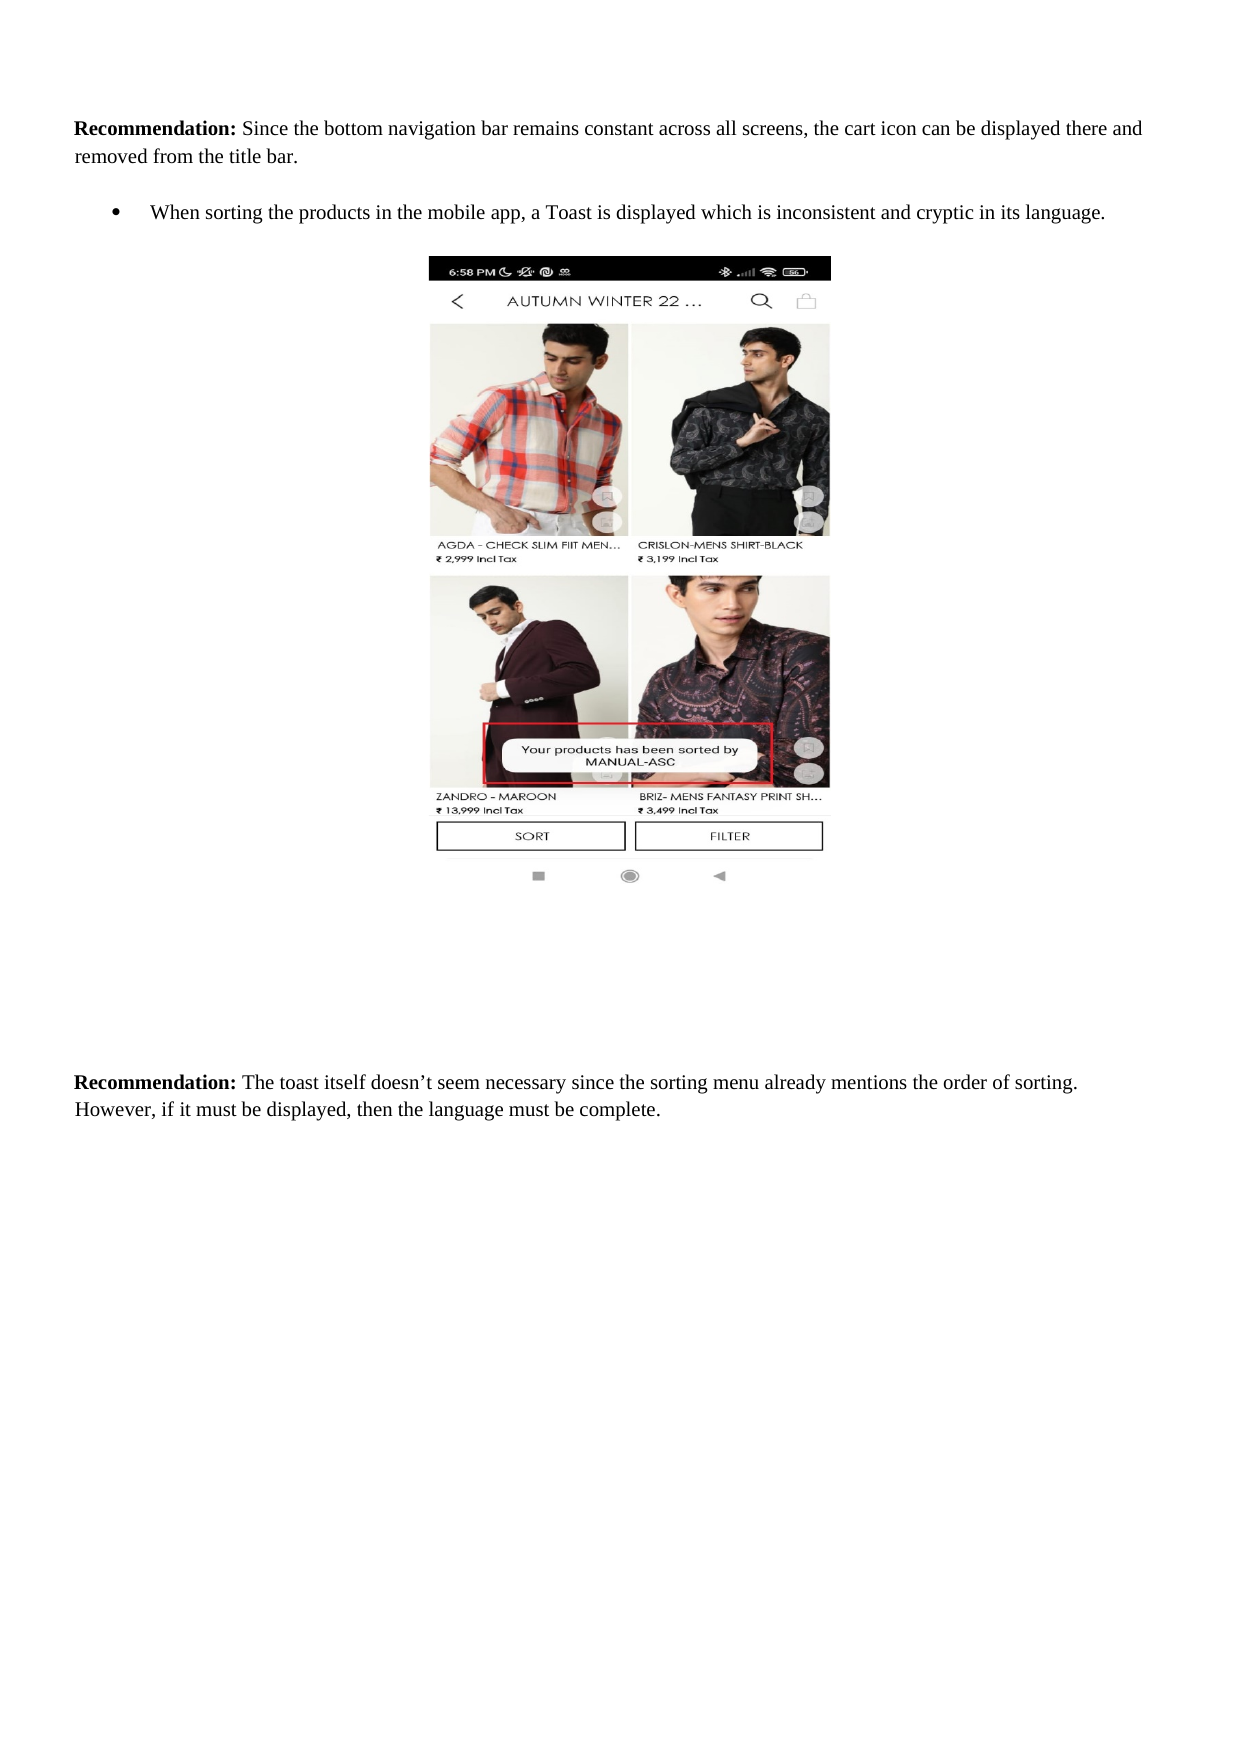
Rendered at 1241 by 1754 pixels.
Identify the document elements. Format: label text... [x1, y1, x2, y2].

list When sorting the products in the mobile app, a Toast is displayed which is inconsistent and cryptic in its language. [112, 200, 1165, 224]
text Recommendation: Since the bottom navigation bar remains constant across all screens, the cart icon can be displayed there and removed from the title bar. [73, 116, 1165, 168]
text Recommendation: The toast itself doesn’t seem necessary since the sorting menu already mentions the order of sorting. However, if it must be displayed, then the language must be complete. [73, 1070, 1165, 1121]
picture [428, 256, 831, 893]
